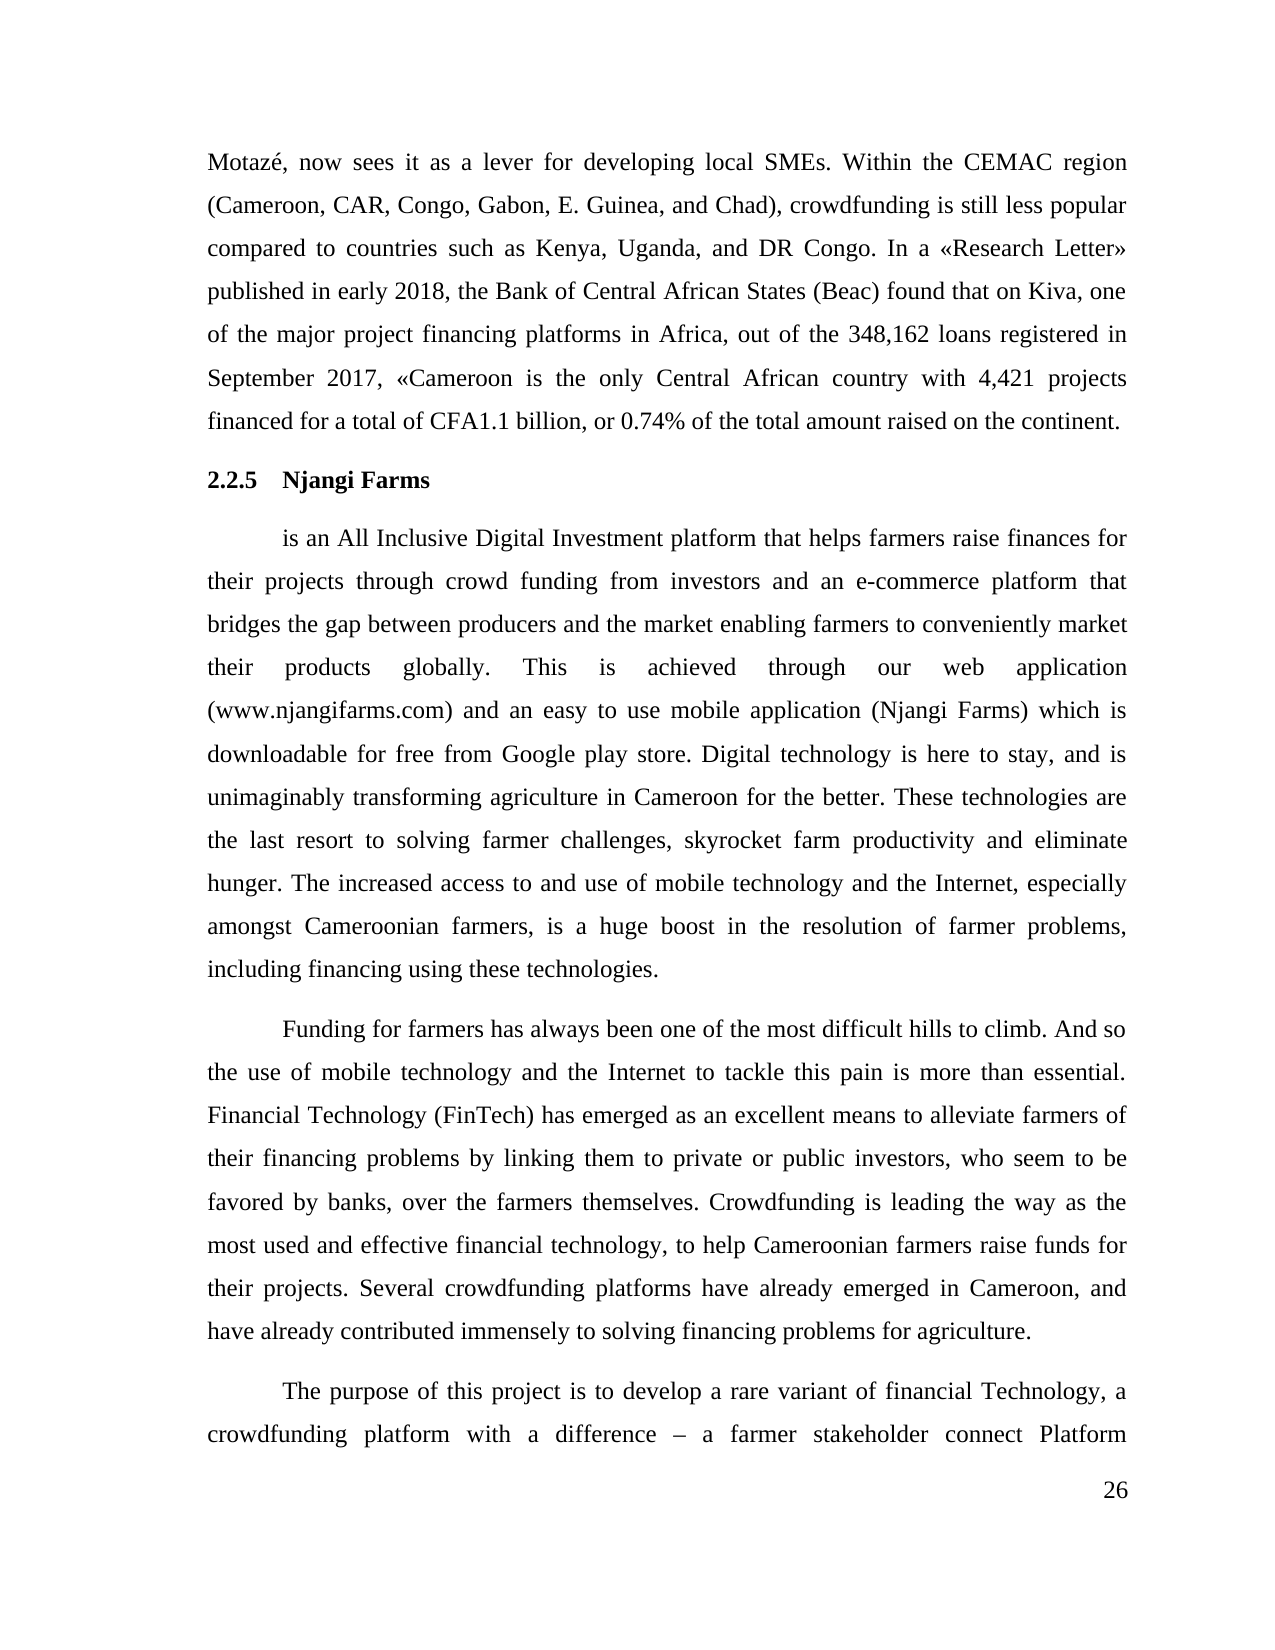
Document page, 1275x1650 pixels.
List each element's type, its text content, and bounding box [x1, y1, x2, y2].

text Funding for farmers has always been one of the most difficult hills to climb. And so the use of mobile technology and the Internet to tackle this pain is more than essential. Financial Technology (FinTech) has emerged as an excellent means to alleviate farmers of their financing problems by linking them to private or public investors, who seem to be favored by banks, over the farmers themselves. Crowdfunding is leading the way as the most used and effective financial technology, to help Cameroonian farmers raise funds for their projects. Several crowdfunding platforms have already emerged in Cameroon, and have already contributed immensely to solving financing problems for agriculture. [207, 1014, 1128, 1345]
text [207, 1376, 1128, 1448]
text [207, 147, 1128, 434]
text is an All Inclusive Digital Investment platform that helps farmers raise finances for their projects through crowd funding from investors and an e-commerce platform that bridges the gap between producers and the market enabling farmers to conveniently market their products globally. This is achieved through our web application (www.njangifarms.com) and an easy to use mobile application (Njangi Farms) which is downloadable for free from Google play store. Digital technology is here to stay, and is unimaginably transforming agriculture in Cameroon for the better. These technologies are the last resort to solving farmer challenges, skyrocket farm productivity and eliminate hunger. The increased access to and use of mobile technology and the Internet, especially amongst Cameroonian farmers, is a huge boost in the resolution of farmer problems, including financing using these technologies. [207, 523, 1128, 983]
subtitle Njangi Farms [207, 466, 1128, 494]
